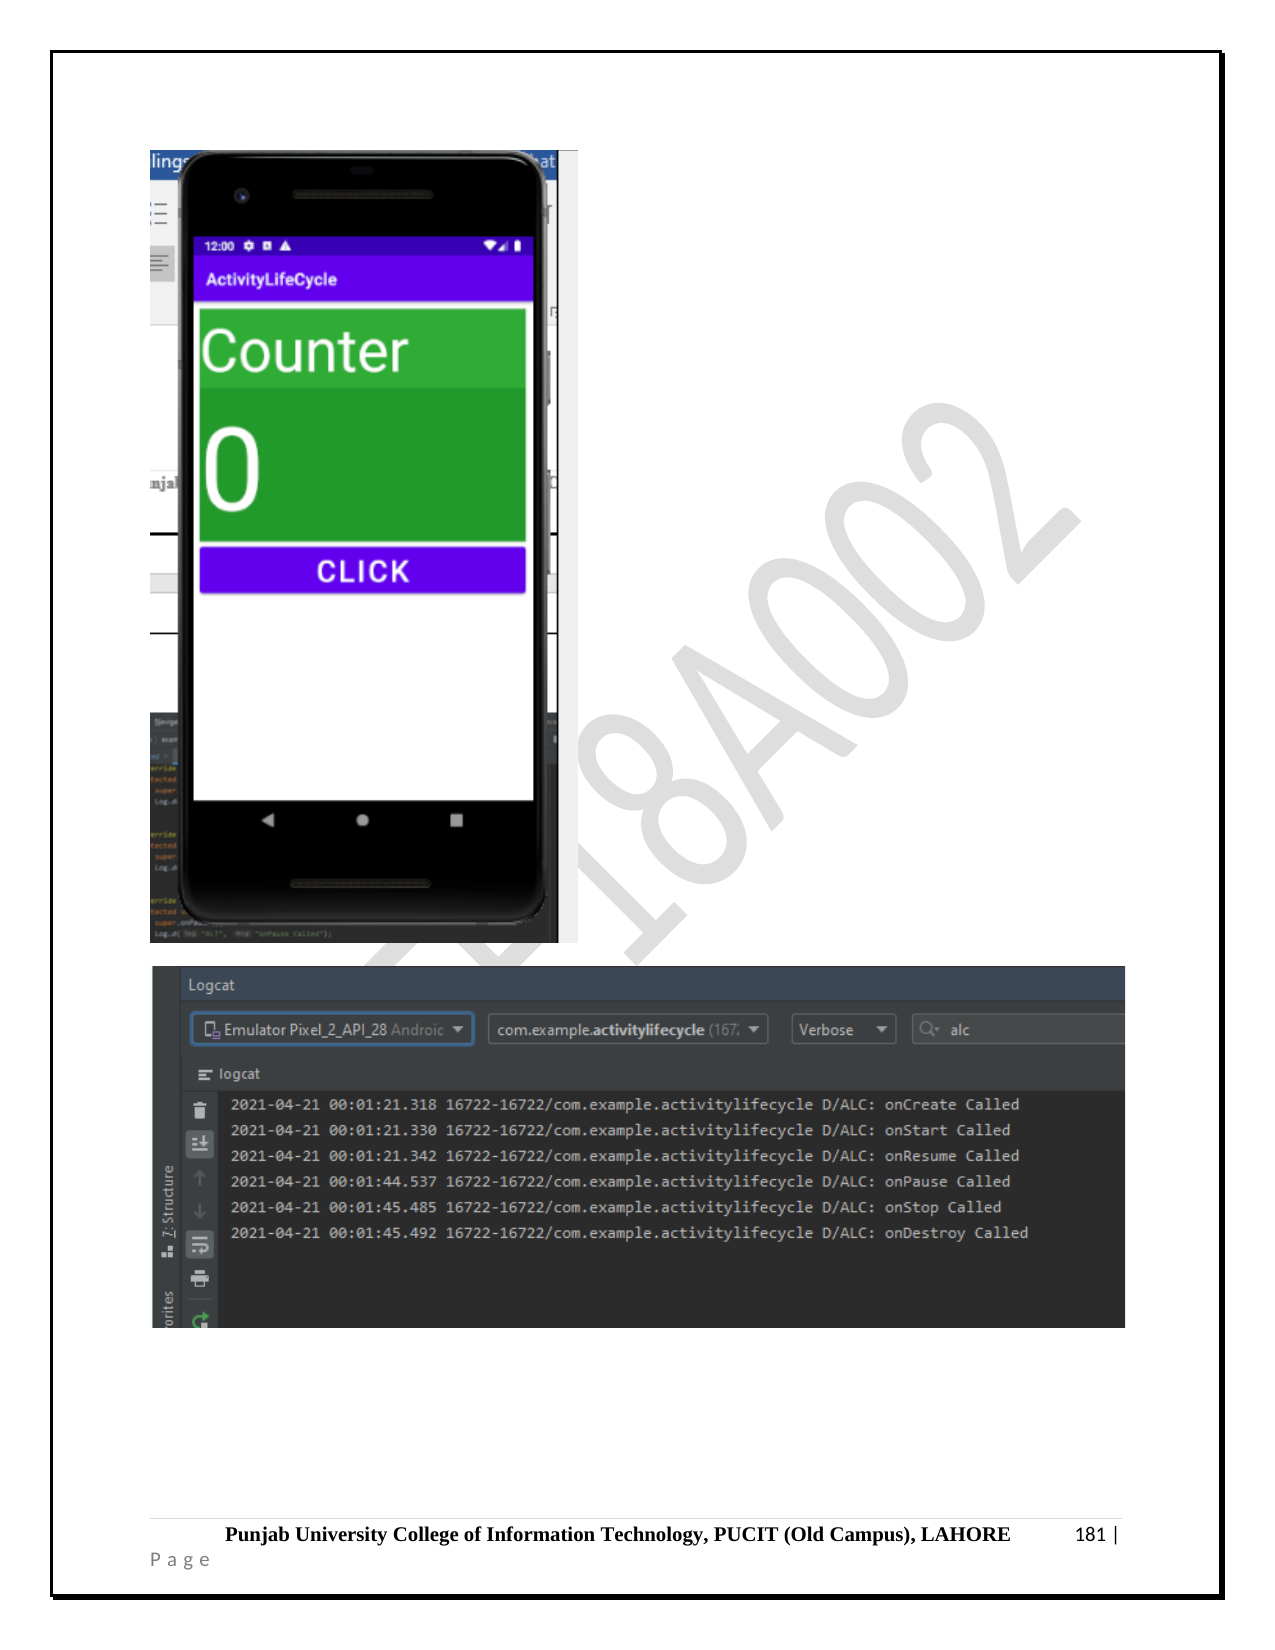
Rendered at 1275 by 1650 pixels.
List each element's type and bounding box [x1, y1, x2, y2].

picture [150, 150, 579, 943]
picture [150, 966, 1125, 1328]
